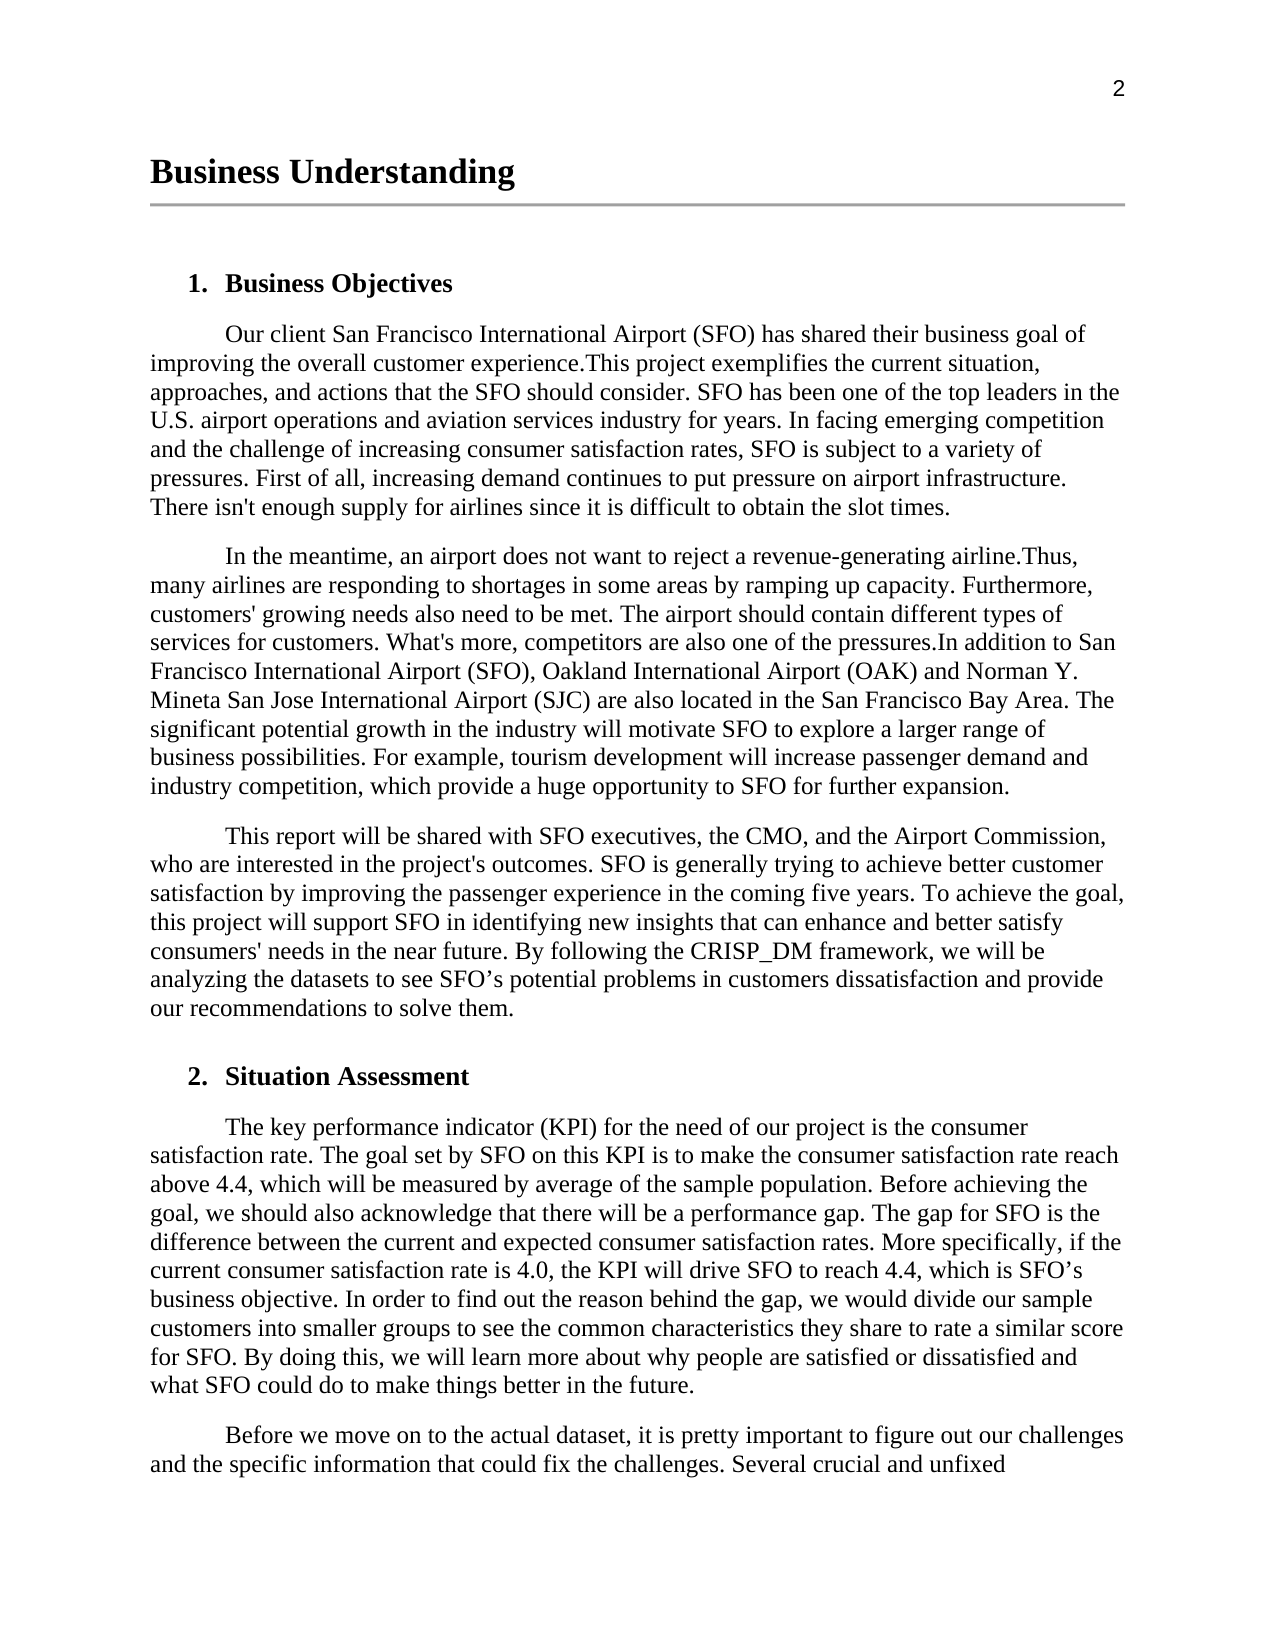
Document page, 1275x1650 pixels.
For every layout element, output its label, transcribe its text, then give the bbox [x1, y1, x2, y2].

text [150, 1420, 1125, 1477]
text In the meantime, an airport does not want to reject a revenue-generating airline.Thus, many airlines are responding to shortages in some areas by ramping up capacity. Furthermore, customers' growing needs also need to be met. The airport should contain different types of services for customers. What's more, competitors are also one of the pressures.In addition to San Francisco International Airport (SFO), Oakland International Airport (OAK) and Norman Y. Mineta San Jose International Airport (SJC) are also located in the San Francisco Bay Area. The significant potential growth in the industry will motivate SFO to explore a larger range of business possibilities. For example, tourism development will increase passenger demand and industry competition, which provide a huge opportunity to SFO for further expansion. [150, 541, 1125, 800]
text This report will be shared with SFO executives, the CMO, and the Airport Commission, who are interested in the project's outcomes. SFO is generally trying to achieve better customer satisfaction by improving the passenger experience in the coming five years. To achieve the goal, this project will support SFO in identifying new insights that can enhance and better satisfy consumers' needs in the near future. By following the CRISP_DM framework, we will be analyzing the datasets to see SFO’s potential problems in customers dissatisfaction and provide our recommendations to solve them. [150, 821, 1125, 1022]
subtitle Business Objectives [187, 267, 1125, 298]
subtitle Situation Assessment [187, 1059, 1125, 1091]
subtitle Business Understanding [150, 150, 1125, 191]
text The key performance indicator (KPI) for the need of our project is the consumer satisfaction rate. The goal set by SFO on this KPI is to make the consumer satisfaction rate reach above 4.4, which will be measured by average of the sample population. Before achieving the goal, we should also acknowledge that there will be a performance gap. The gap for SFO is the difference between the current and expected consumer satisfaction rates. More specifically, if the current consumer satisfaction rate is 4.0, the KPI will drive SFO to reach 4.4, which is SFO’s business objective. In order to find out the reason behind the gap, we would divide our sample customers into smaller groups to see the common characteristics they share to rate a similar score for SFO. By doing this, we will learn more about why people are satisfied or dissatisfied and what SFO could do to make things better in the future. [150, 1112, 1125, 1399]
text Our client San Francisco International Airport (SFO) has shared their business goal of improving the overall customer experience.This project exemplifies the current situation, approaches, and actions that the SFO should consider. SFO has been one of the top leaders in the U.S. airport operations and aviation services industry for years. In facing emerging competition and the challenge of increasing consumer satisfaction rates, SFO is subject to a variety of pressures. First of all, increasing demand continues to put pressure on airport infrastructure. There isn't enough supply for airlines since it is difficult to obtain the slot times. [150, 319, 1125, 520]
